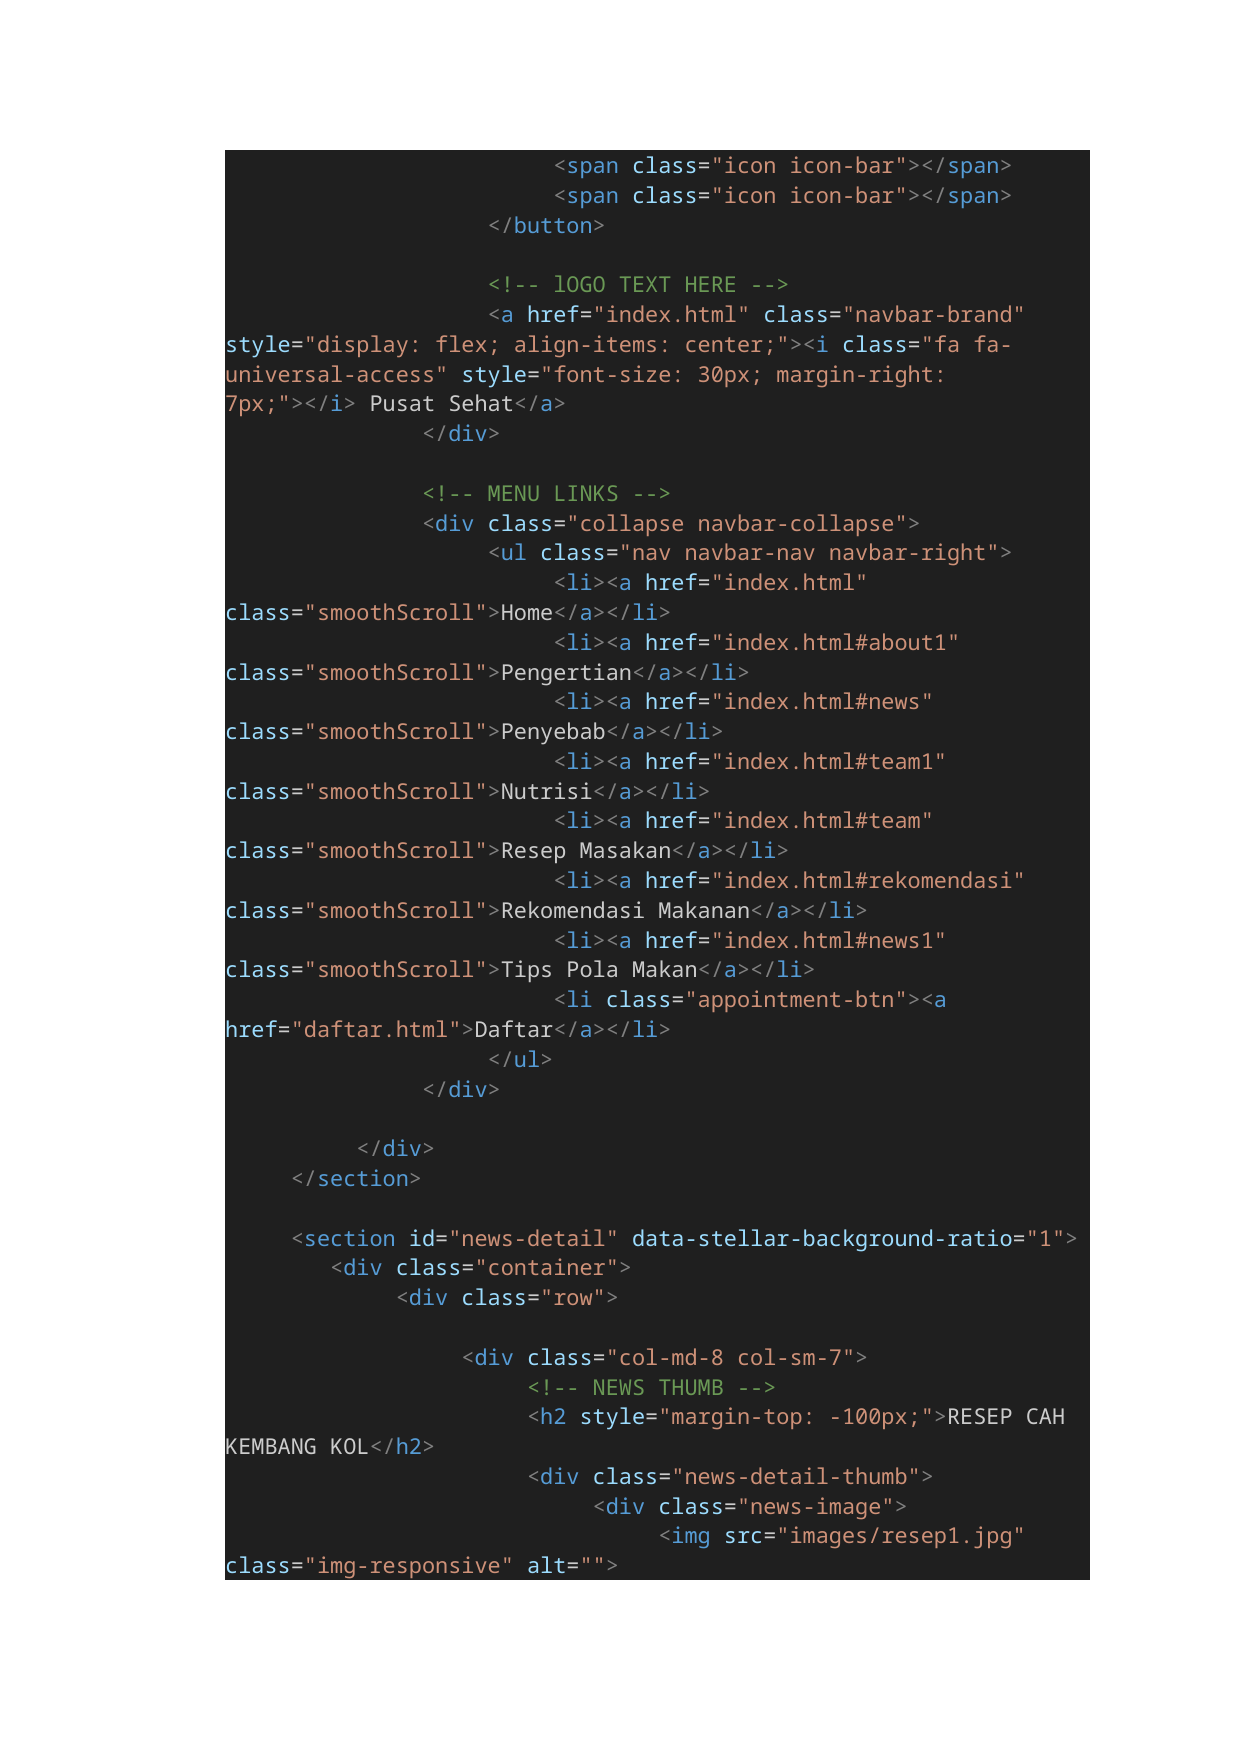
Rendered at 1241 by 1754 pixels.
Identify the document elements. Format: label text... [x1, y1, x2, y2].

text <a href="index.html" class="navbar-brand" style="display: flex; align-items: center;"><i class="fa fa-universal-access" style="font-size: 30px; margin-right: 7px;"></i> Pusat Sehat</a> [225, 299, 1090, 418]
text <!-- NEWS THUMB --> [225, 1371, 1090, 1401]
text <li><a href="index.html#team1" class="smoothScroll">Nutrisi</a></li> [225, 746, 1090, 805]
text <!-- lOGO TEXT HERE --> [225, 269, 1090, 299]
text <div class="col-md-8 col-sm-7"> [225, 1342, 1090, 1371]
text </button> [225, 209, 1090, 239]
text <div class="news-image"> [225, 1491, 1090, 1520]
text <li class="appointment-btn"><a href="daftar.html">Daftar</a></li> [225, 984, 1090, 1044]
text <span class="icon icon-bar"></span> [225, 180, 1090, 209]
text <li><a href="index.html#about1" class="smoothScroll">Pengertian</a></li> [225, 627, 1090, 686]
text <h2 style="margin-top: -100px;">RESEP CAH KEMBANG KOL</h2> [225, 1401, 1090, 1461]
text <li><a href="index.html#news" class="smoothScroll">Penyebab</a></li> [225, 686, 1090, 746]
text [225, 150, 1090, 180]
text <li><a href="index.html" class="smoothScroll">Home</a></li> [225, 567, 1090, 627]
text <img src="images/resep1.jpg" class="img-responsive" alt=""> [225, 1520, 1090, 1580]
text <div class="collapse navbar-collapse"> [225, 507, 1090, 537]
text <div class="container"> [225, 1252, 1090, 1282]
text </ul> [225, 1044, 1090, 1073]
text <div class="row"> [225, 1282, 1090, 1312]
text <li><a href="index.html#rekomendasi" class="smoothScroll">Rekomendasi Makanan</a></li> [225, 865, 1090, 924]
text <li><a href="index.html#news1" class="smoothScroll">Tips Pola Makan</a></li> [225, 924, 1090, 984]
text <div class="news-detail-thumb"> [225, 1461, 1090, 1491]
text </div> [225, 1073, 1090, 1103]
text <li><a href="index.html#team" class="smoothScroll">Resep Masakan</a></li> [225, 805, 1090, 865]
text <!-- MENU LINKS --> [225, 478, 1090, 507]
text <ul class="nav navbar-nav navbar-right"> [225, 537, 1090, 567]
text </div> [225, 1133, 1090, 1163]
text <section id="news-detail" data-stellar-background-ratio="1"> [225, 1222, 1090, 1252]
text </div> [225, 418, 1090, 448]
text </section> [225, 1163, 1090, 1193]
